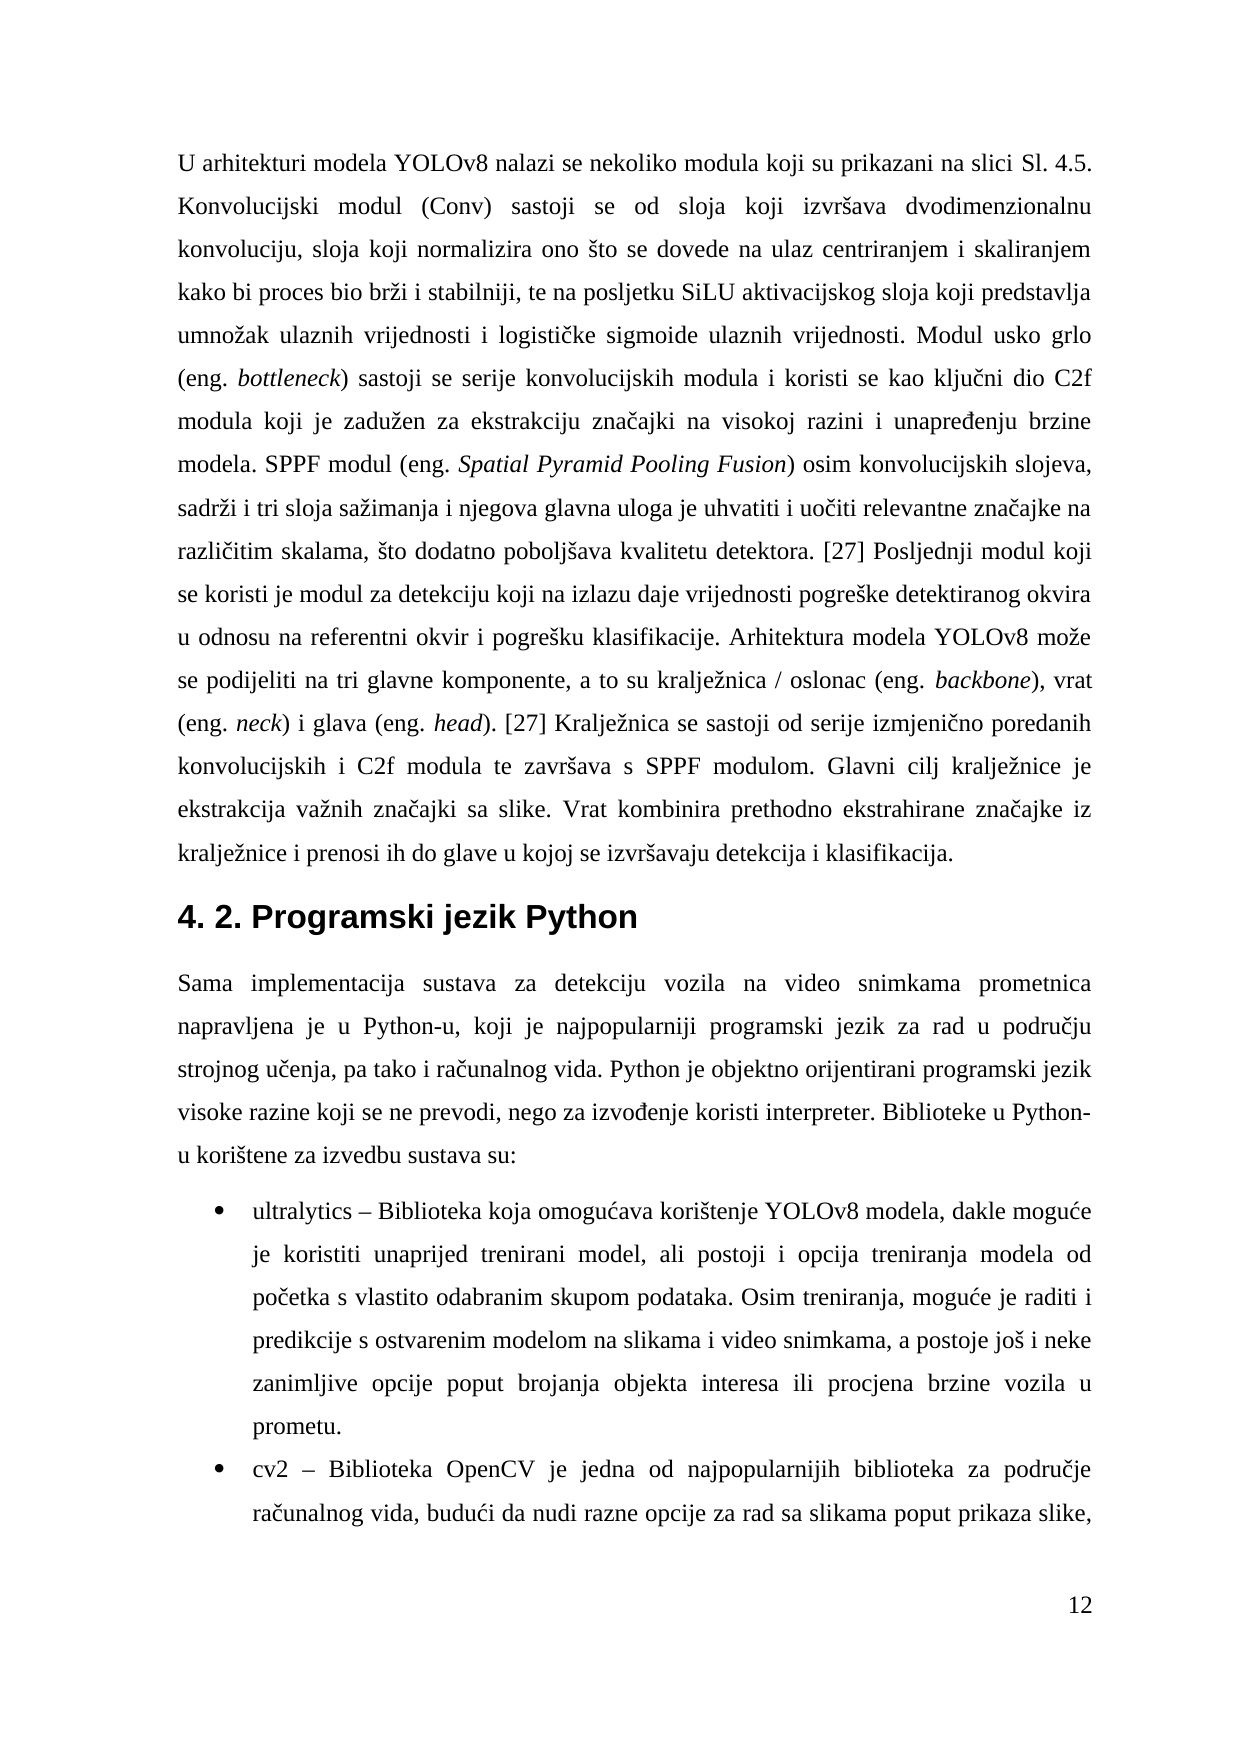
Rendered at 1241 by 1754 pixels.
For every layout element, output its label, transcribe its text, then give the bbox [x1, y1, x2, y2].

list ultralytics – Biblioteka koja omogućava korištenje YOLOv8 modela, dakle moguće je koristiti unaprijed trenirani model, ali postoji i opcija treniranja modela od početka s vlastito odabranim skupom podataka. Osim treniranja, moguće je raditi i predikcije s ostvarenim modelom na slikama i video snimkama, a postoje još i neke zanimljive opcije poput brojanja objekta interesa ili procjena brzine vozila u prometu. [215, 1196, 1092, 1440]
text Sama implementacija sustava za detekciju vozila na video snimkama prometnica napravljena je u Python-u, koji je najpopularniji programski jezik za rad u području strojnog učenja, pa tako i računalnog vida. Python je objektno orijentirani programski jezik visoke razine koji se ne prevodi, nego za izvođenje koristi interpreter. Biblioteke u Python-u korištene za izvedbu sustava su: [177, 968, 1092, 1169]
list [215, 1454, 1092, 1526]
subtitle 4. 2. Programski jezik Python [177, 897, 1092, 936]
